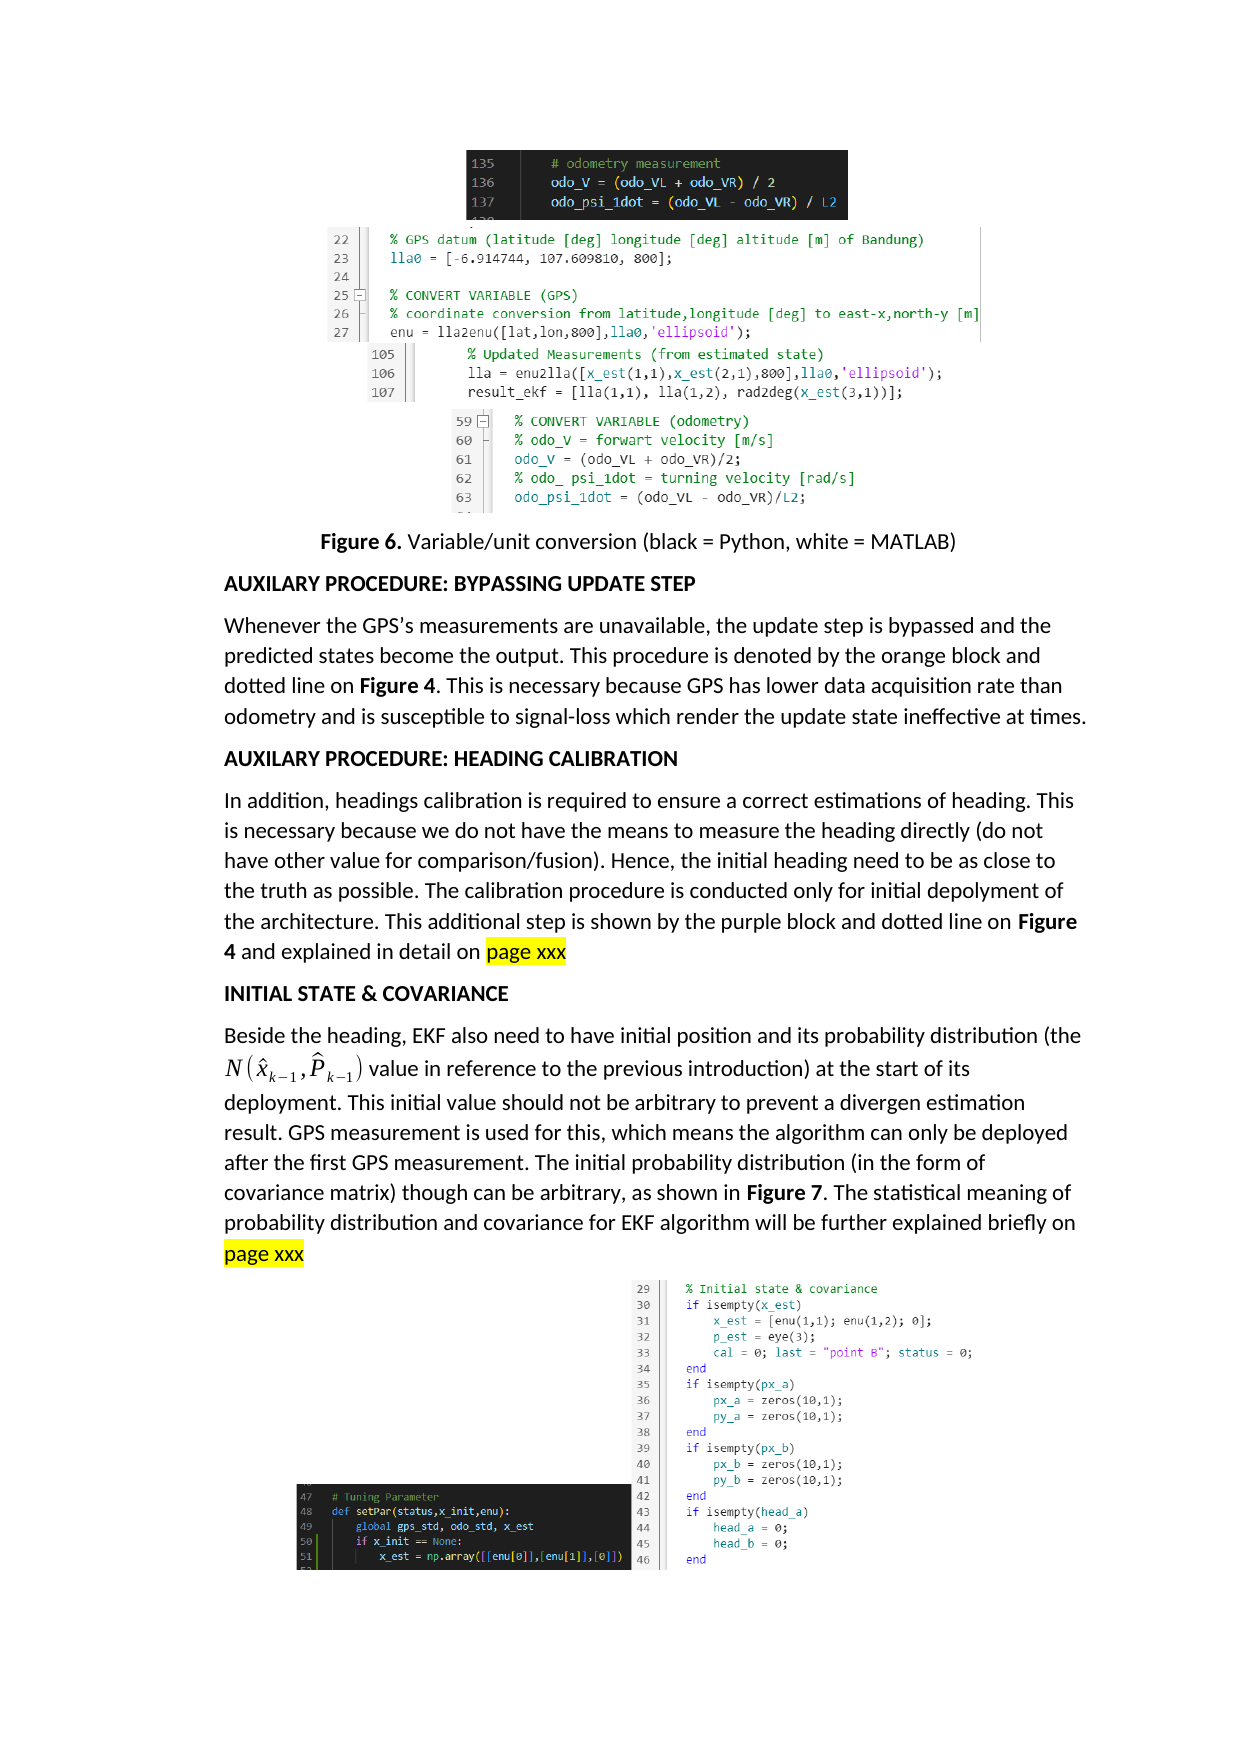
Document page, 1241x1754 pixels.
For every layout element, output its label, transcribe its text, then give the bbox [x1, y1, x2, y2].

text In addition, headings calibration is required to ensure a correct estimations of heading. This is necessary because we do not have the means to measure the heading directly (do not have other value for comparison/fusion). Hence, the initial heading need to be as close to the truth as possible. The calibration procedure is conducted only for initial depolyment of the architecture. This additional step is shown by the purple block and dotted line on Figure 4 and explained in detail on page xxx [224, 786, 1090, 965]
text Beside the heading, EKF also need to have initial position and its probability distribution (the value in reference to the previous introduction) at the start of its deployment. This initial value should not be arbitrary to prevent a divergen estimation result. GPS measurement is used for this, which means the algorithm can only be deployed after the first GPS measurement. The initial probability distribution (in the form of covariance matrix) though can be arbitrary, as shown in Figure 7. The statistical meaning of probability distribution and covariance for EKF algorithm will be further explained briefly on page xxx [224, 1021, 1090, 1267]
picture [367, 343, 947, 402]
text Whenever the GPS’s measurements are unavailable, the update step is bypassed and the predicted states become the output. This procedure is denoted by the orange block and dotted line on Figure 4. This is necessary because GPS has lower data acquisition rate than odometry and is susceptible to signal-loss which render the update state ineffective at times. [224, 611, 1090, 730]
picture [327, 227, 987, 342]
picture [466, 150, 848, 220]
text INITIAL STATE & COVARIANCE [224, 979, 1090, 1007]
text Figure 6. Variable/unit conversion (black = Python, white = MATLAB) [187, 527, 1090, 555]
text AUXILARY PROCEDURE: BYPASSING UPDATE STEP [224, 569, 1090, 597]
text AUXILARY PROCEDURE: HEADING CALIBRATION [224, 744, 1090, 772]
picture [296, 1280, 982, 1570]
picture [451, 409, 863, 513]
